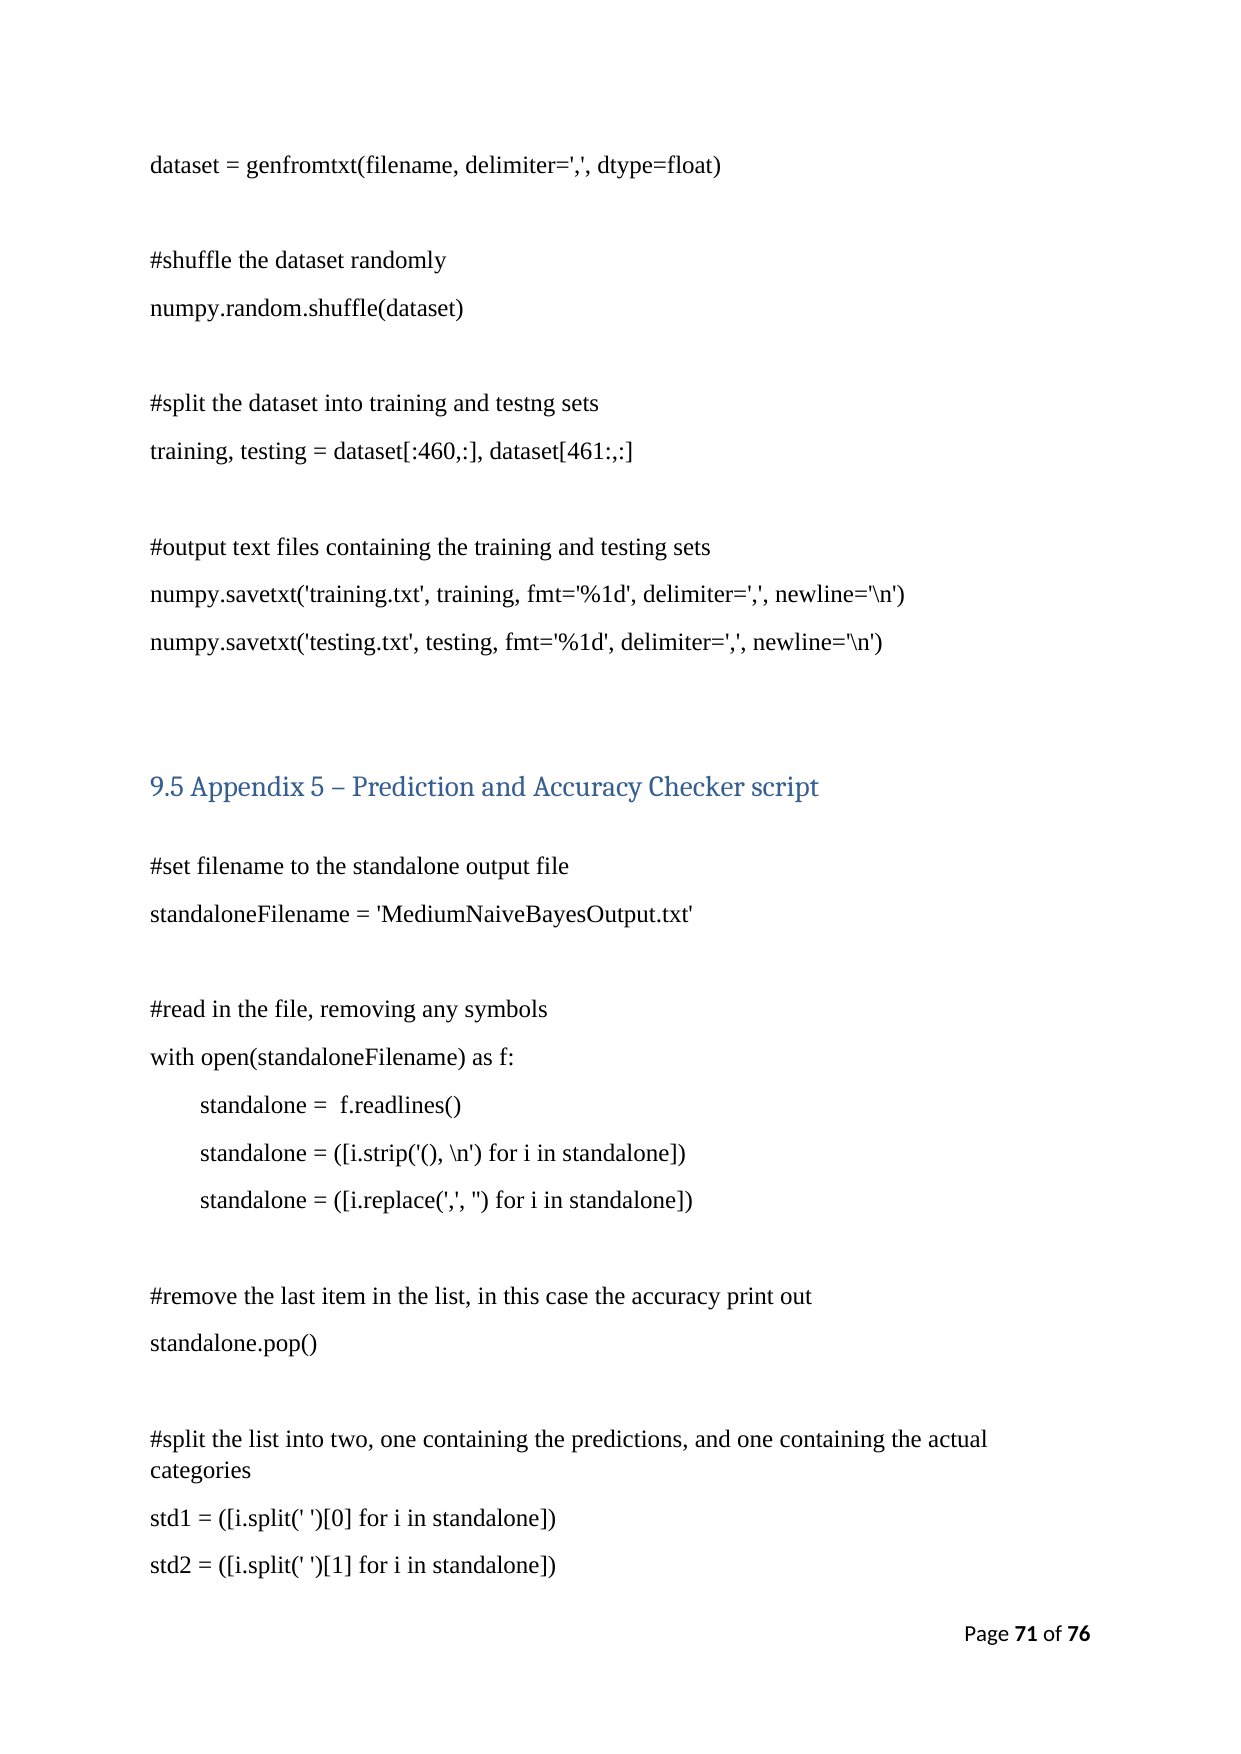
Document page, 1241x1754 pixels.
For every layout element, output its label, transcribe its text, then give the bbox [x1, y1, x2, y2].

text numpy.random.shuffle(dataset) [150, 293, 1090, 322]
text standalone = f.readlines() [150, 1090, 1090, 1119]
text training, testing = dataset[:460,:], dataset[461:,:] [150, 436, 1090, 465]
text #output text files containing the training and testing sets [150, 532, 1090, 560]
text dataset = genfromtxt(filename, delimiter=',', dtype=float) [150, 150, 1090, 179]
text #set filename to the standalone output file [150, 851, 1090, 880]
text numpy.savetxt('testing.txt', testing, fmt='%1d', delimiter=',', newline='\n') [150, 627, 1090, 656]
text numpy.savetxt('training.txt', training, fmt='%1d', delimiter=',', newline='\n') [150, 579, 1090, 608]
text standaloneFilename = 'MediumNaiveBayesOutput.txt' [150, 899, 1090, 928]
text standalone = ([i.replace(',', '') for i in standalone]) [150, 1185, 1090, 1214]
text #split the dataset into training and testng sets [150, 388, 1090, 417]
text #shuffle the dataset randomly [150, 245, 1090, 274]
text standalone = ([i.strip('(), \n') for i in standalone]) [150, 1138, 1090, 1166]
text #read in the file, removing any symbols [150, 994, 1090, 1023]
text #remove the last item in the list, in this case the accuracy print out [150, 1281, 1090, 1309]
text std2 = ([i.split(' ')[1] for i in standalone]) [150, 1550, 1090, 1579]
text #split the list into two, one containing the predictions, and one containing the actual categories [150, 1424, 1090, 1484]
text standalone.pop() [150, 1328, 1090, 1357]
text with open(standaloneFilename) as f: [150, 1042, 1090, 1071]
subtitle 9.5 Appendix 5 – Prediction and Accuracy Checker script [150, 770, 1090, 804]
text std1 = ([i.split(' ')[0] for i in standalone]) [150, 1503, 1090, 1531]
